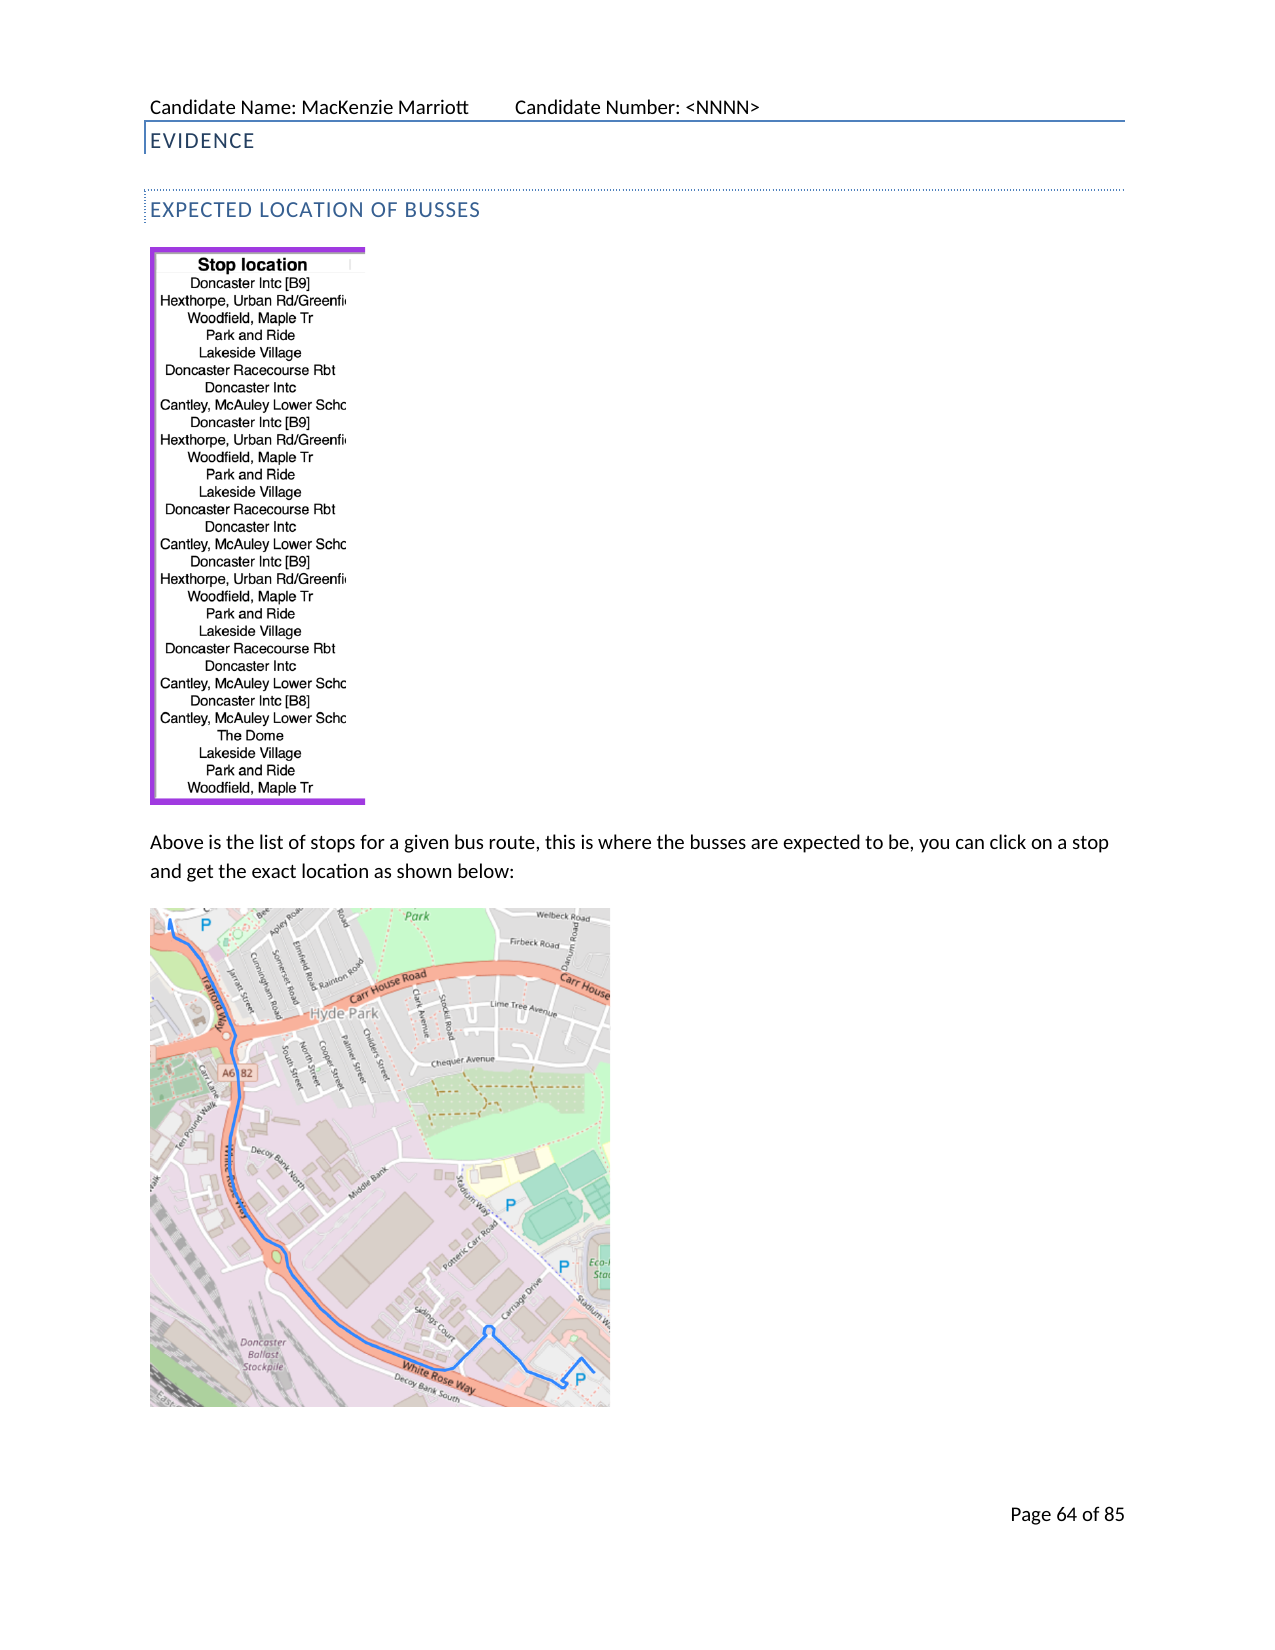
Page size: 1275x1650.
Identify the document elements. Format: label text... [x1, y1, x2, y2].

picture [150, 908, 611, 1407]
text Above is the list of stops for a given bus route, this is where the busses are expected to be, you can click on a stop and get the exact location as shown below: [150, 829, 1125, 884]
picture [150, 247, 366, 805]
subtitle Evidence [146, 122, 1125, 154]
subtitle expected location of busses [144, 189, 1125, 223]
